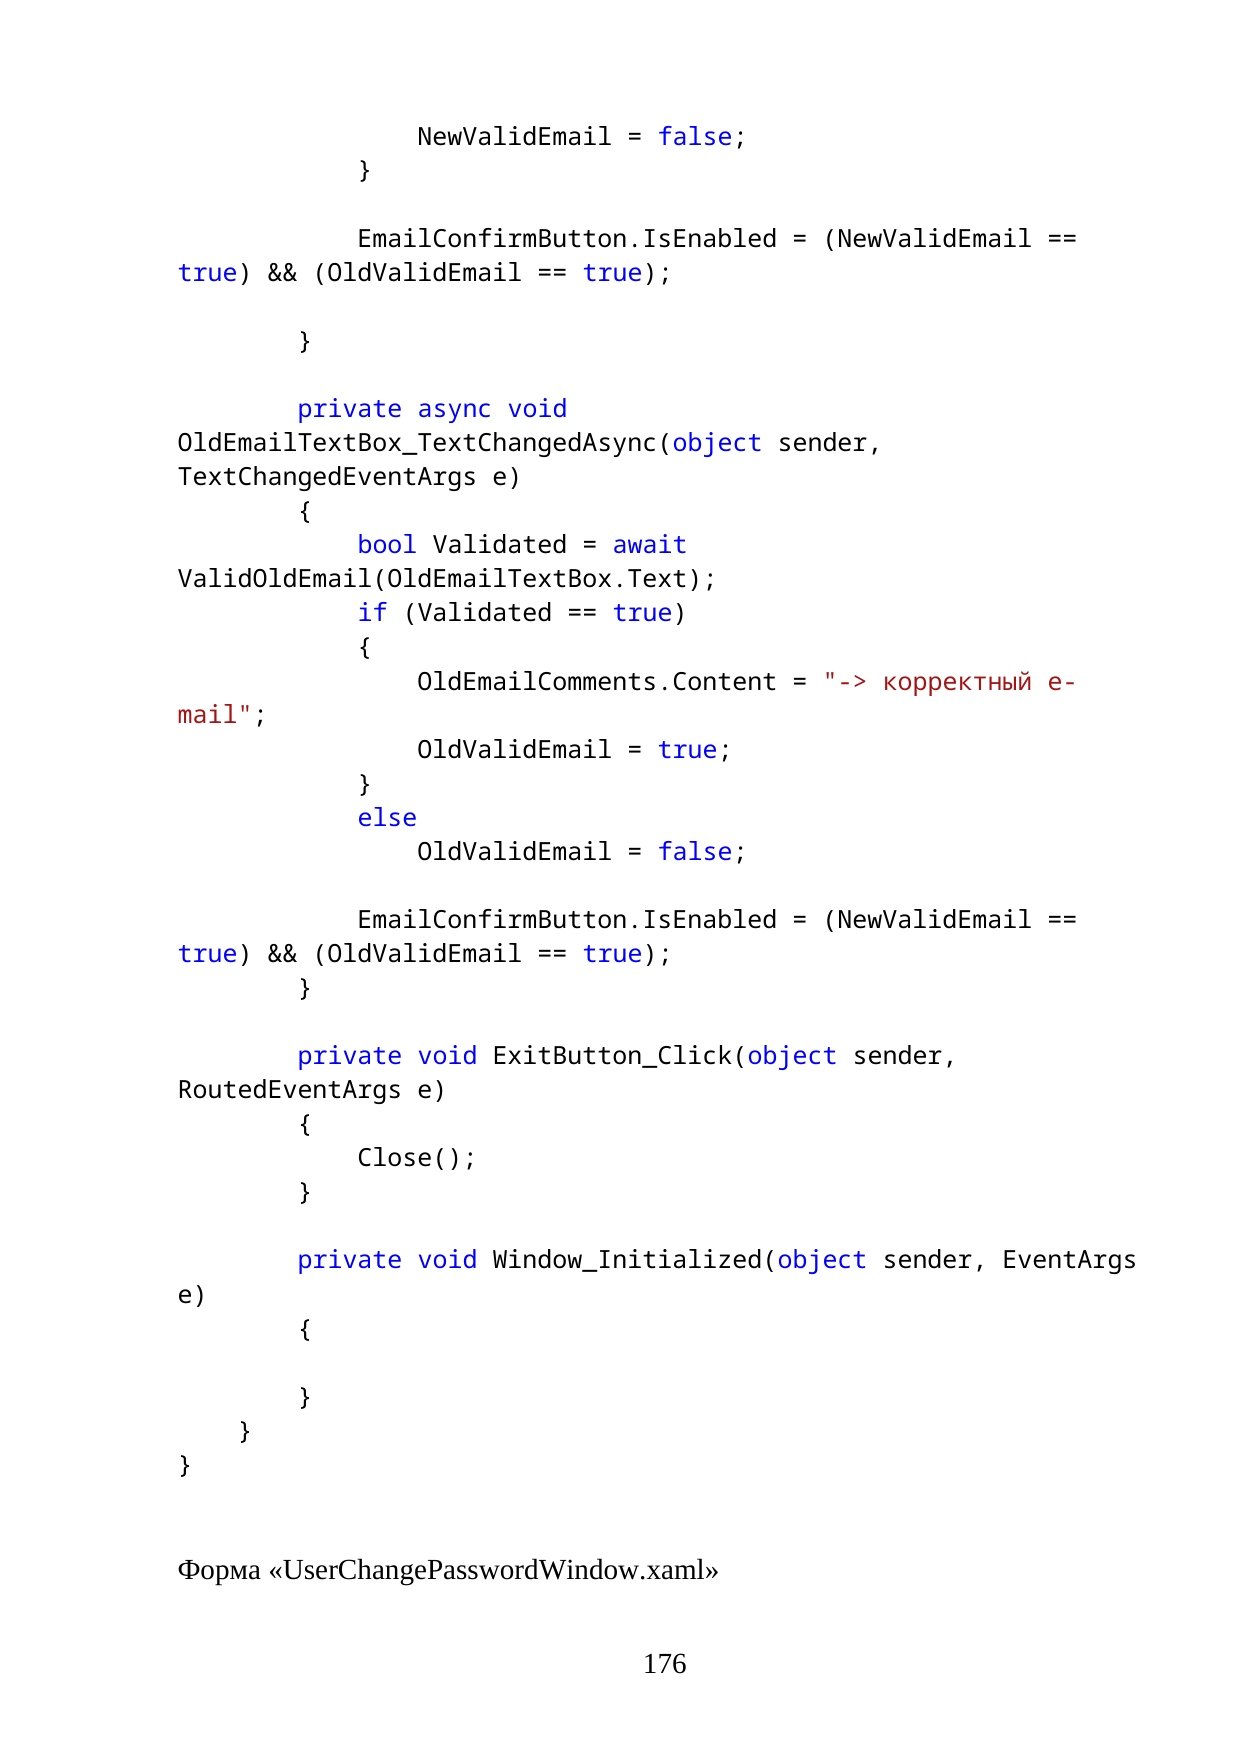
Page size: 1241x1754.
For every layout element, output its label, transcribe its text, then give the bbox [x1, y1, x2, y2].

text } [177, 1174, 1152, 1208]
text { [177, 1310, 1152, 1344]
text } [177, 1412, 1152, 1447]
text OldValidEmail = false; [177, 833, 1152, 867]
text { [177, 493, 1152, 527]
text { [177, 1106, 1152, 1140]
text private void Window_Initialized(object sender, EventArgs e) [177, 1242, 1152, 1310]
text } [177, 152, 1152, 186]
text } [177, 765, 1152, 799]
text Форма «UserChangePasswordWindow.xaml» [177, 1552, 1152, 1585]
text } [177, 1378, 1152, 1412]
text } [177, 322, 1152, 357]
text private void ExitButton_Click(object sender, RoutedEventArgs e) [177, 1038, 1152, 1106]
text EmailConfirmButton.IsEnabled = (NewValidEmail == true) && (OldValidEmail == true); [177, 902, 1152, 970]
text if (Validated == true) [177, 595, 1152, 629]
text } [177, 970, 1152, 1004]
text else [177, 799, 1152, 833]
text OldValidEmail = true; [177, 731, 1152, 765]
text OldEmailComments.Content = "-> корректный e-mail"; [177, 663, 1152, 731]
text NewValidEmail = false; [177, 118, 1152, 152]
text EmailConfirmButton.IsEnabled = (NewValidEmail == true) && (OldValidEmail == true); [177, 220, 1152, 288]
text { [177, 629, 1152, 663]
text private async void OldEmailTextBox_TextChangedAsync(object sender, TextChangedEventArgs e) [177, 391, 1152, 493]
text } [177, 1447, 1152, 1481]
text Close(); [177, 1140, 1152, 1174]
text bool Validated = await ValidOldEmail(OldEmailTextBox.Text); [177, 527, 1152, 595]
